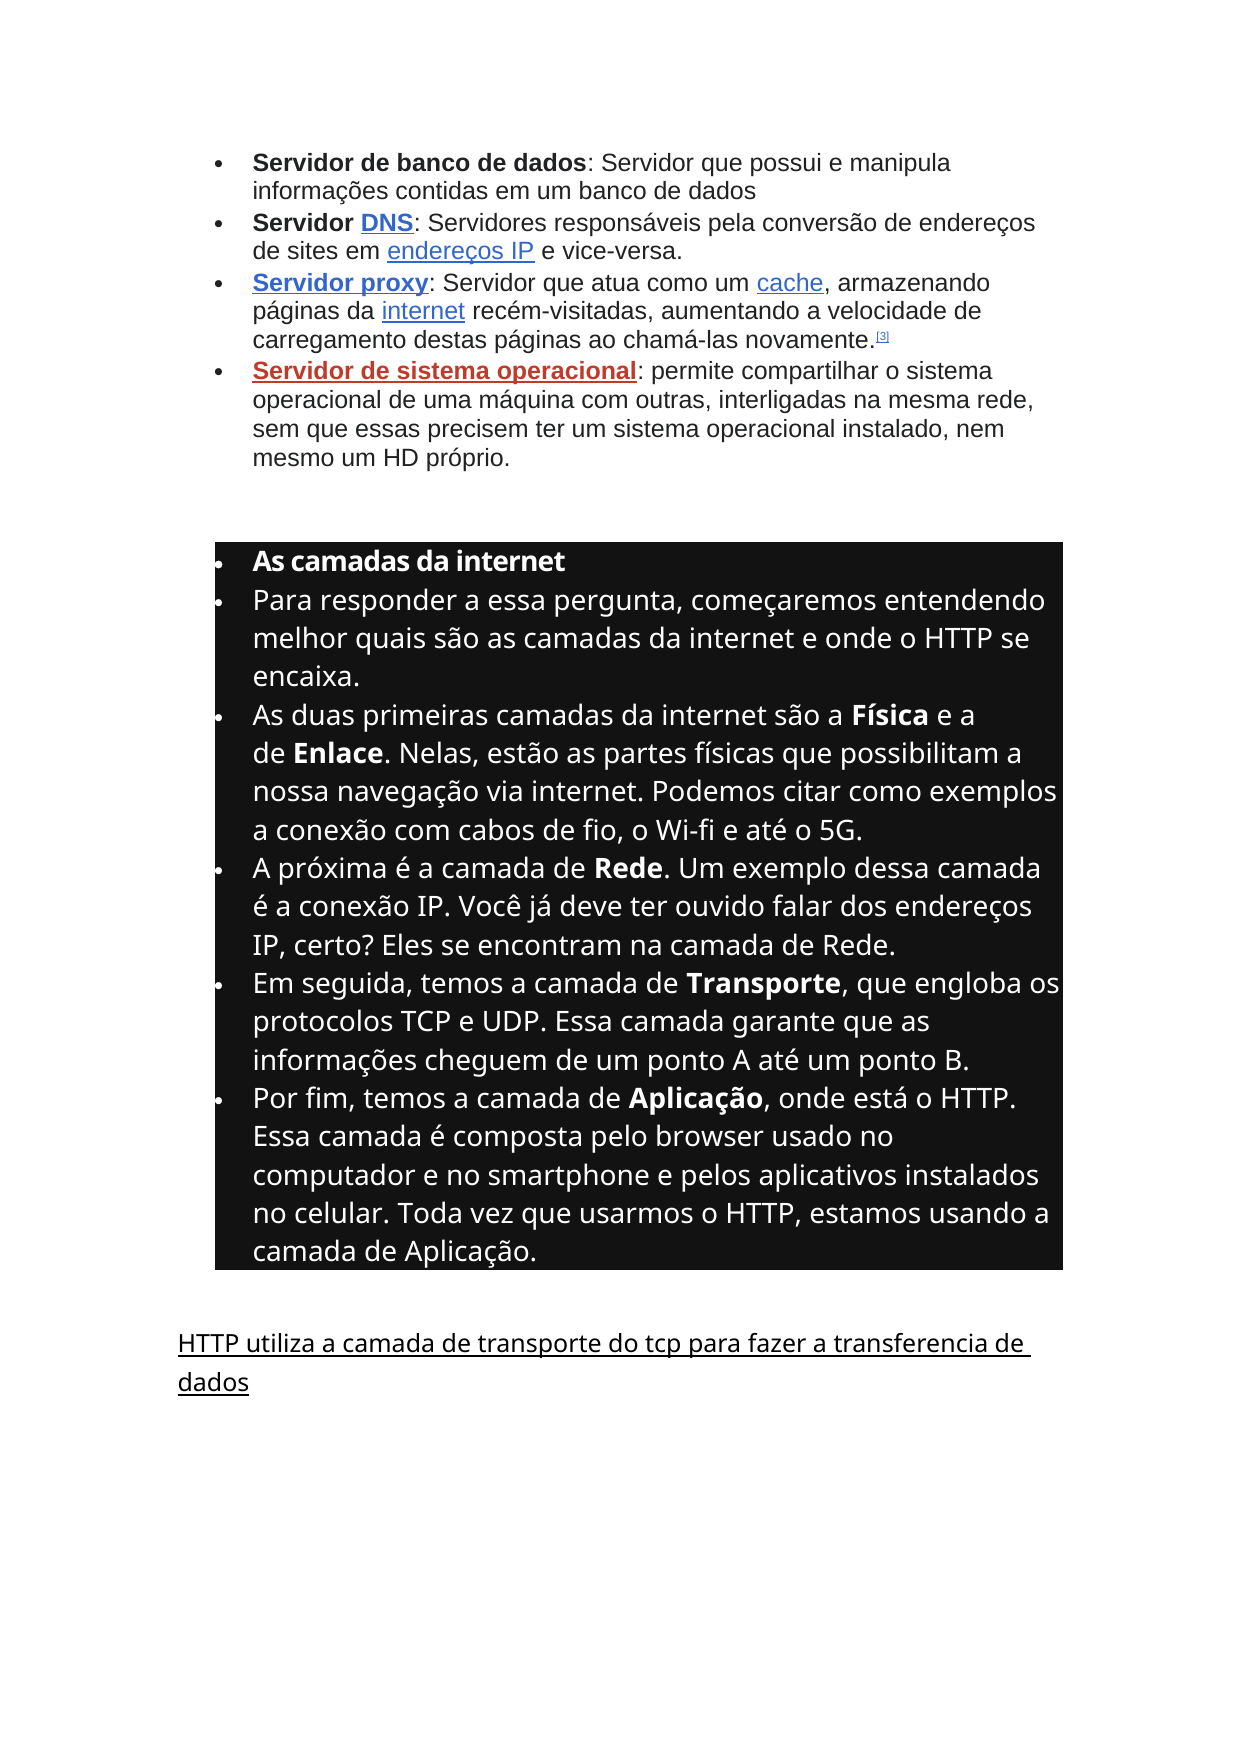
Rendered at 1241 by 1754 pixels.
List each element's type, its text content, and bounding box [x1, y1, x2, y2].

list Para responder a essa pergunta, começaremos entendendo melhor quais são as camadas da internet e onde o HTTP se encaixa. [215, 580, 1063, 695]
list Servidor de banco de dados: Servidor que possui e manipula informações contidas em um banco de dados [215, 148, 1063, 205]
list As camadas da internet [215, 542, 1063, 580]
list Por fim, temos a camada de Aplicação, onde está o HTTP. Essa camada é composta pelo browser usado no computador e no smartphone e pelos aplicativos instalados no celular. Toda vez que usarmos o HTTP, estamos usando a camada de Aplicação. [215, 1078, 1063, 1270]
list As duas primeiras camadas da internet são a Física e a de Enlace. Nelas, estão as partes físicas que possibilitam a nossa navegação via internet. Podemos citar como exemplos a conexão com cabos de fio, o Wi-fi e até o 5G. [215, 695, 1063, 848]
list Servidor proxy: Servidor que atua como um cache, armazenando páginas da internet recém-visitadas, aumentando a velocidade de carregamento destas páginas ao chamá-las novamente.[3] [215, 268, 1063, 354]
list Servidor de sistema operacional: permite compartilhar o sistema operacional de uma máquina com outras, interligadas na mesma rede, sem que essas precisem ter um sistema operacional instalado, nem mesmo um HD próprio. [215, 356, 1063, 471]
list Servidor DNS: Servidores responsáveis pela conversão de endereços de sites em endereços IP e vice-versa. [215, 208, 1063, 265]
text HTTP utiliza a camada de transporte do tcp para fazer a transferencia de dados [177, 1326, 1063, 1399]
list A próxima é a camada de Rede. Um exemplo dessa camada é a conexão IP. Você já deve ter ouvido falar dos endereços IP, certo? Eles se encontram na camada de Rede. [215, 848, 1063, 963]
list Em seguida, temos a camada de Transporte, que engloba os protocolos TCP e UDP. Essa camada garante que as informações cheguem de um ponto A até um ponto B. [215, 963, 1063, 1078]
